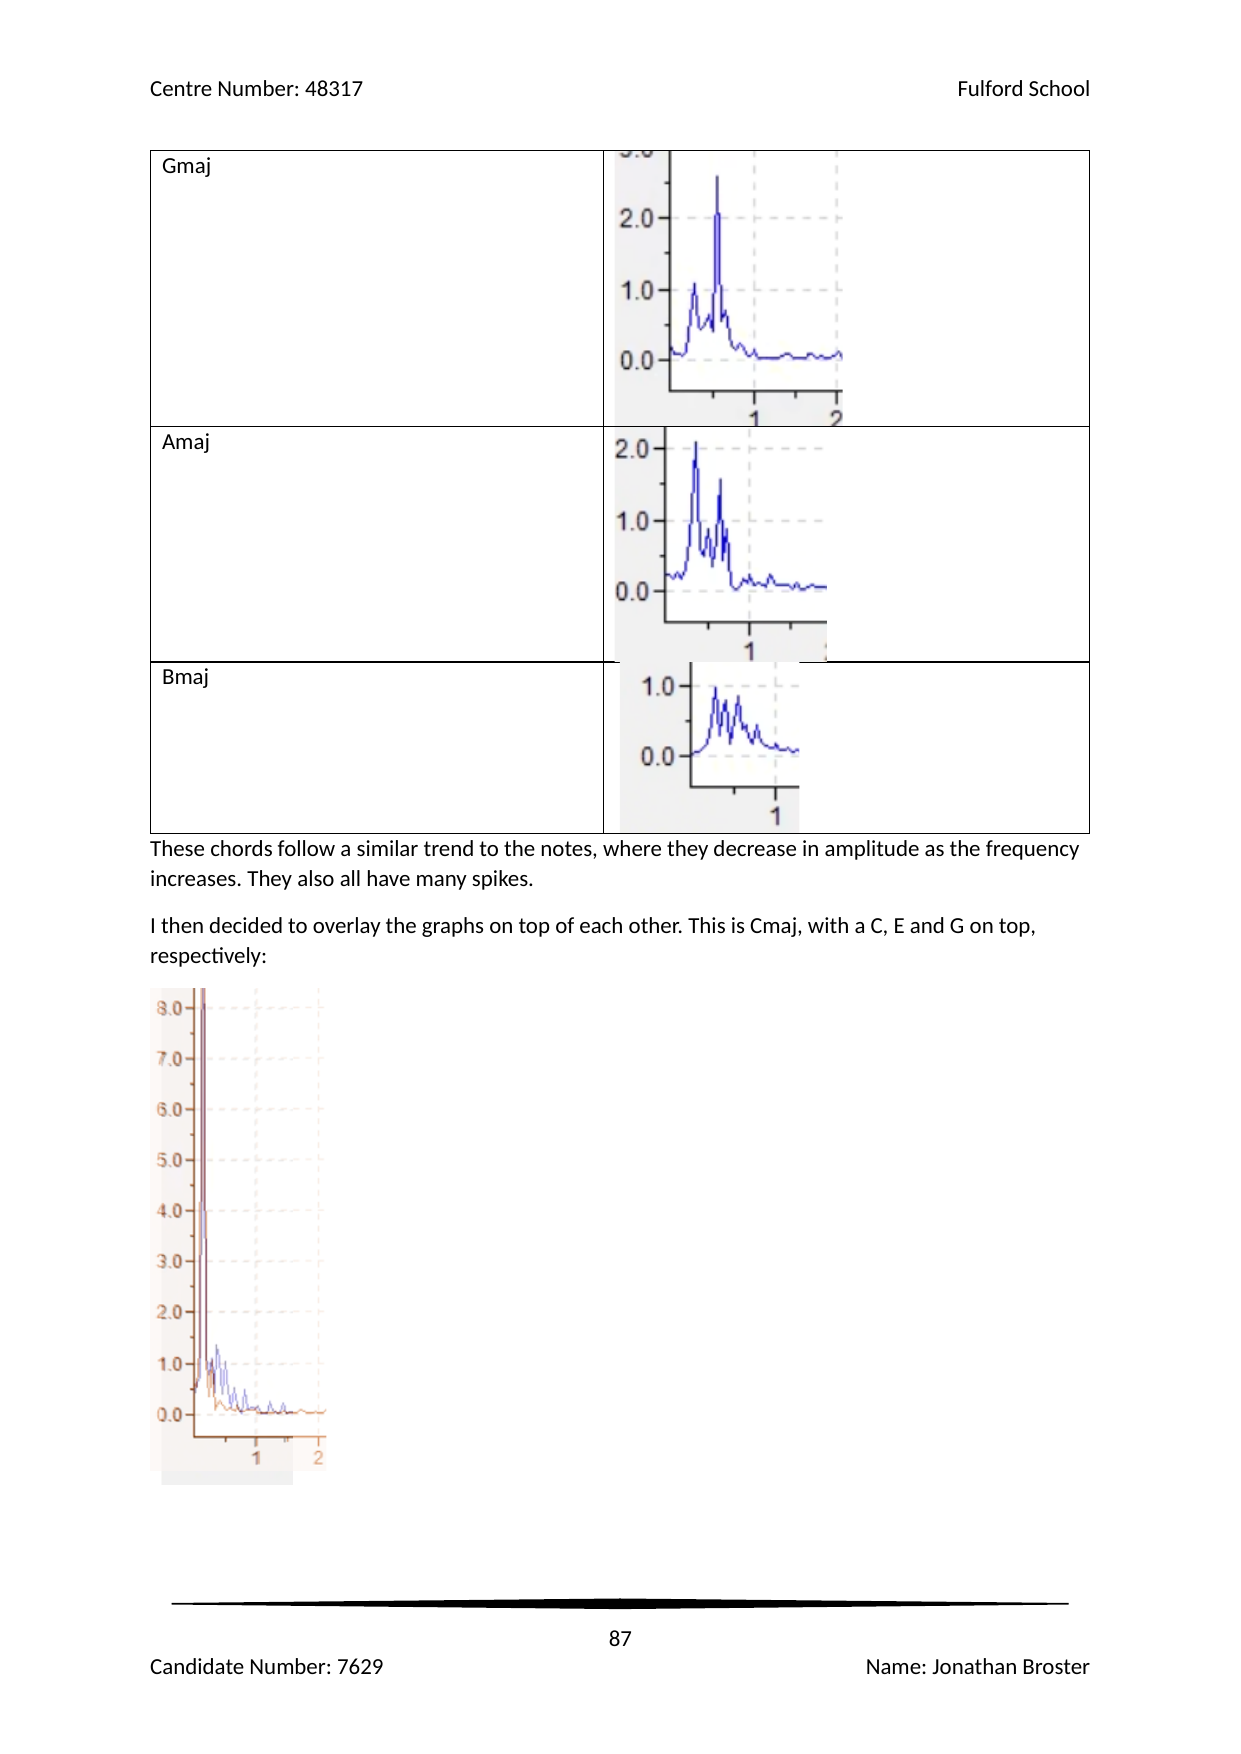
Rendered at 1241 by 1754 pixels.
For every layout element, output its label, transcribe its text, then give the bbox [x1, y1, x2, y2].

table_cell [604, 427, 614, 661]
picture [614, 151, 843, 426]
table_cell [604, 151, 614, 426]
table_cell Amaj [151, 427, 603, 661]
table_cell [843, 151, 1089, 426]
picture [614, 427, 827, 833]
text I then decided to overlay the graphs on top of each other. This is Cmaj, with a C, E and G on top, respectively: [150, 911, 1090, 969]
picture [150, 988, 327, 1486]
table_cell [827, 427, 1089, 661]
table_cell [800, 663, 1089, 833]
table_cell Gmaj [151, 151, 603, 426]
text These chords follow a similar trend to the notes, where they decrease in amplitude as the frequency increases. They also all have many spikes. [150, 834, 1090, 892]
table_cell Bmaj [151, 663, 603, 833]
table_cell [604, 663, 619, 833]
